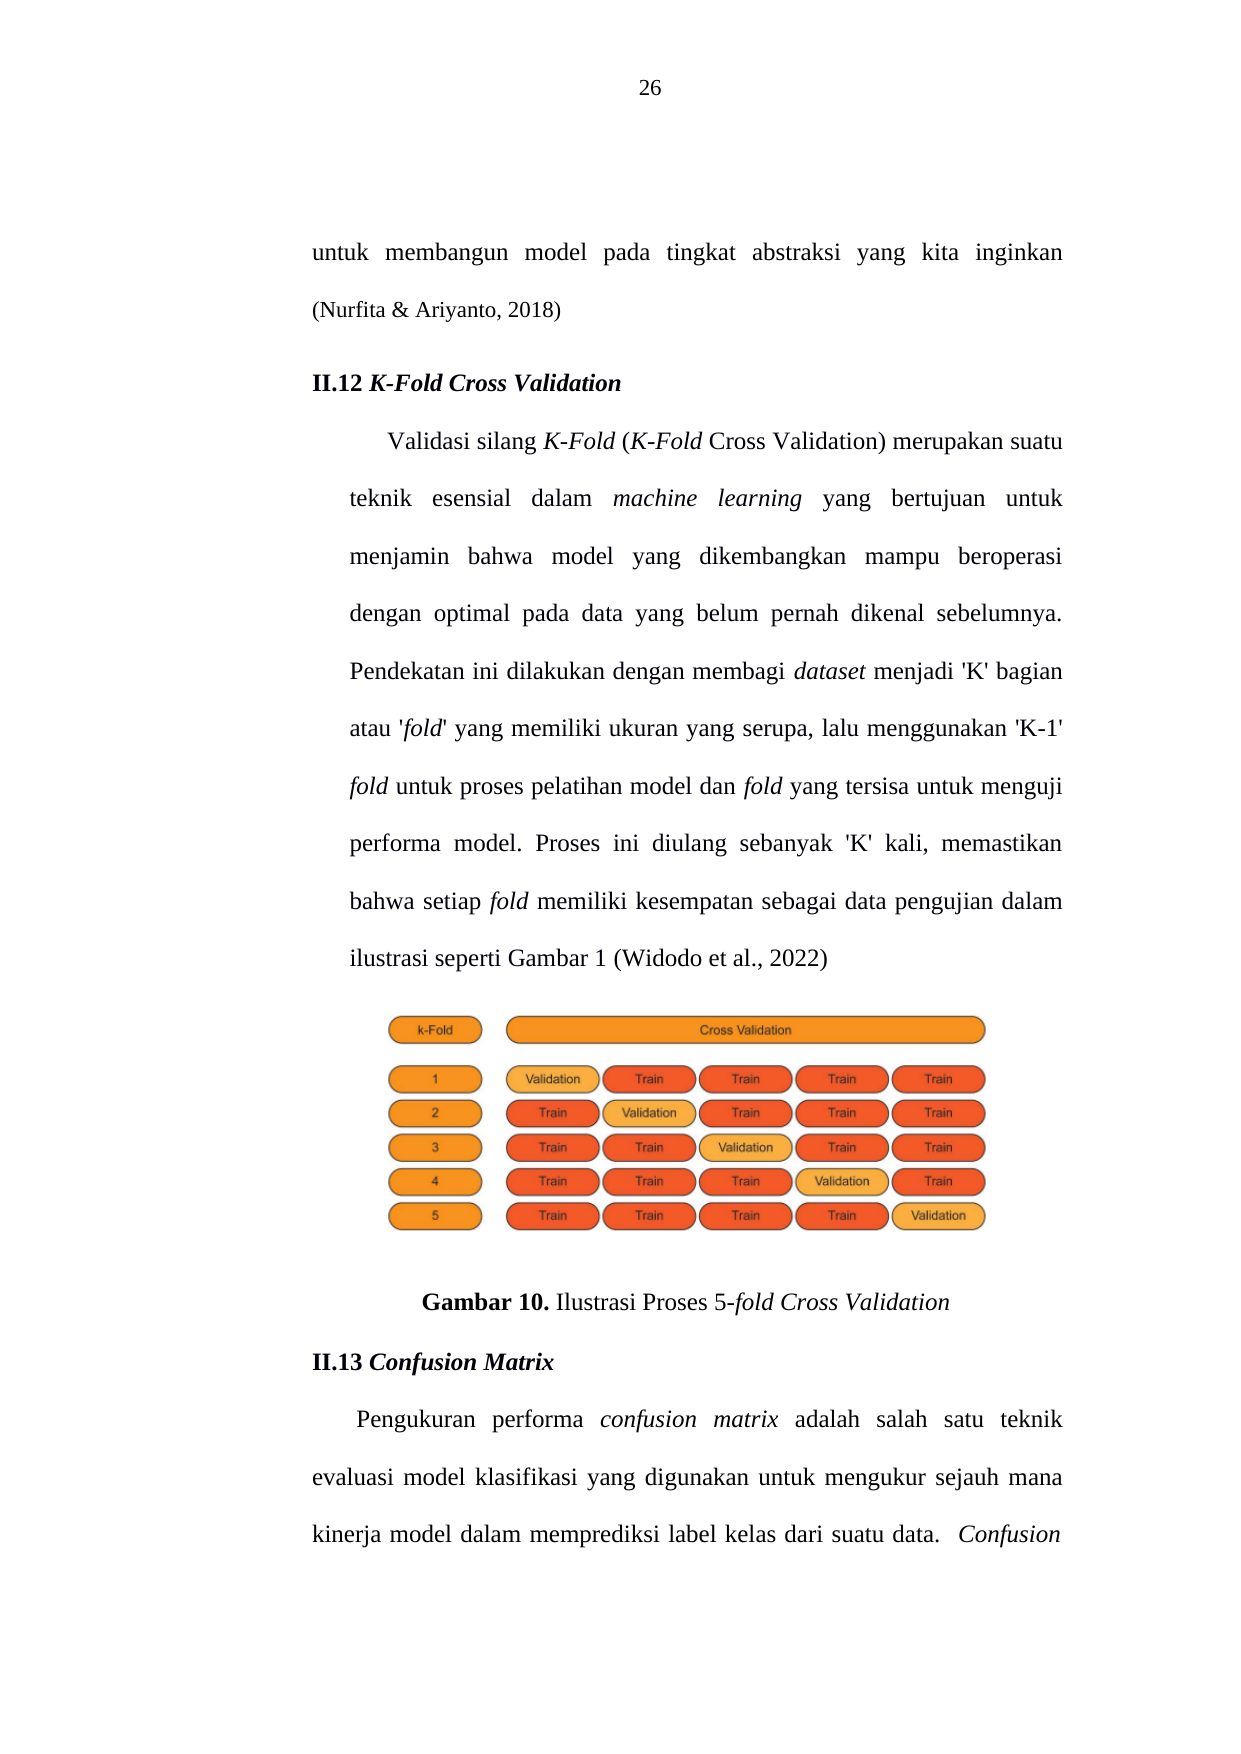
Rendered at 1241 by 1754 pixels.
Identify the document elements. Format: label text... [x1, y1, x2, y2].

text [312, 237, 1063, 323]
picture [380, 1001, 995, 1244]
list Validasi silang K-Fold (K-Fold Cross Validation) merupakan suatu teknik esensial dalam machine learning yang bertujuan untuk menjamin bahwa model yang dikembangkan mampu beroperasi dengan optimal pada data yang belum pernah dikenal sebelumnya. Pendekatan ini dilakukan dengan membagi dataset menjadi 'K' bagian atau 'fold' yang memiliki ukuran yang serupa, lalu menggunakan 'K-1' fold untuk proses pelatihan model dan fold yang tersisa untuk menguji performa model. Proses ini diulang sebanyak 'K' kali, memastikan bahwa setiap fold memiliki kesempatan sebagai data pengujian dalam ilustrasi seperti Gambar 1 [349, 426, 1063, 972]
subtitle K-Fold Cross Validation [312, 368, 1063, 397]
subtitle Confusion Matrix [312, 1347, 1063, 1376]
text Gambar 10. Ilustrasi Proses 5-fold Cross Validation [311, 1287, 1063, 1316]
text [312, 1404, 1063, 1548]
